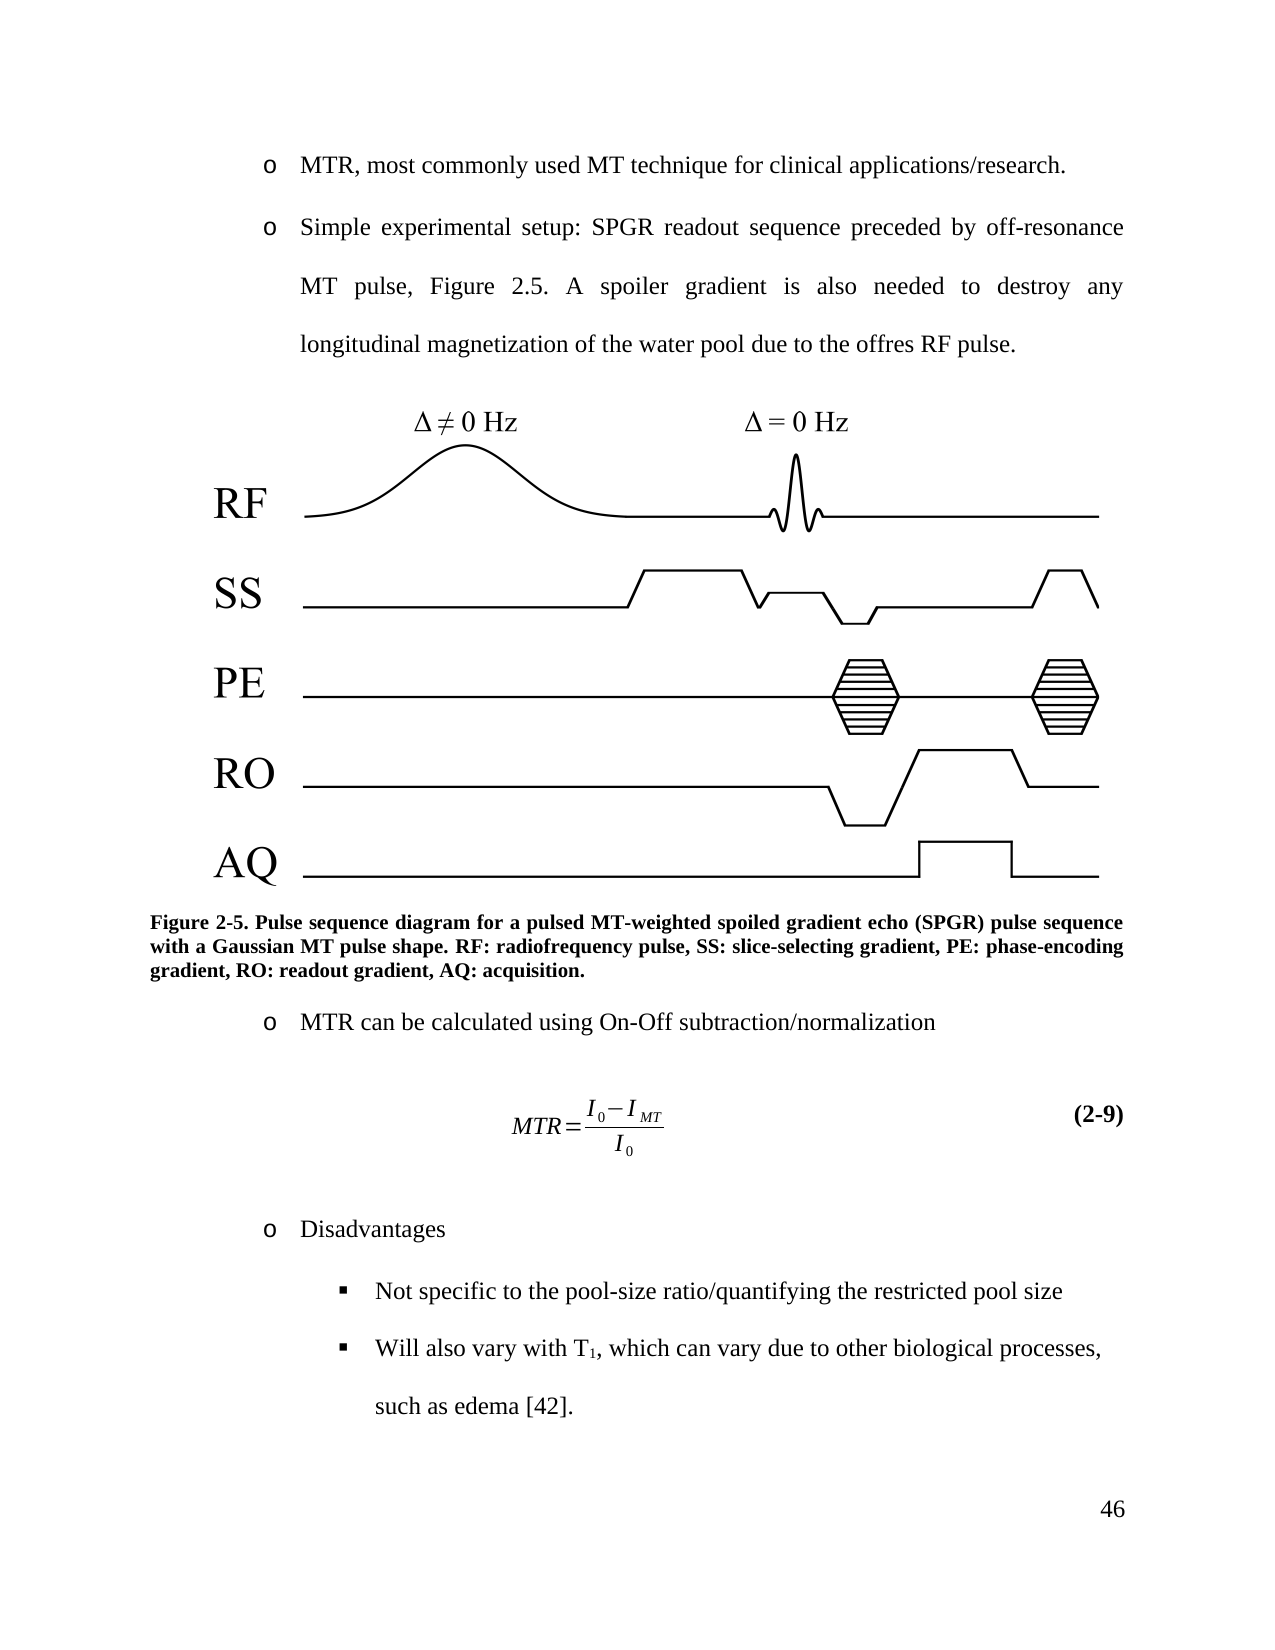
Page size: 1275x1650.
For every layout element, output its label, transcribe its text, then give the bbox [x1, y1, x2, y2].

list MTR, most commonly used MT technique for clinical applications/research. [262, 150, 1125, 181]
list Disadvantages [262, 1214, 1125, 1245]
picture [213, 411, 1100, 886]
list Will also vary with T1, which can vary due to other biological processes, such as edema [42]. [337, 1333, 1125, 1419]
table_header [150, 1094, 1025, 1214]
list MTR can be calculated using On-Off subtraction/normalization [262, 1007, 1125, 1038]
table_header (2-9) [1025, 1094, 1135, 1214]
list Simple experimental setup: SPGR readout sequence preceded by off-resonance MT pulse, Figure 2.5. A spoiler gradient is also needed to destroy any longitudinal magnetization of the water pool due to the offres RF pulse. [262, 212, 1125, 357]
list Not specific to the pool-size ratio/quantifying the restricted pool size [337, 1276, 1125, 1304]
